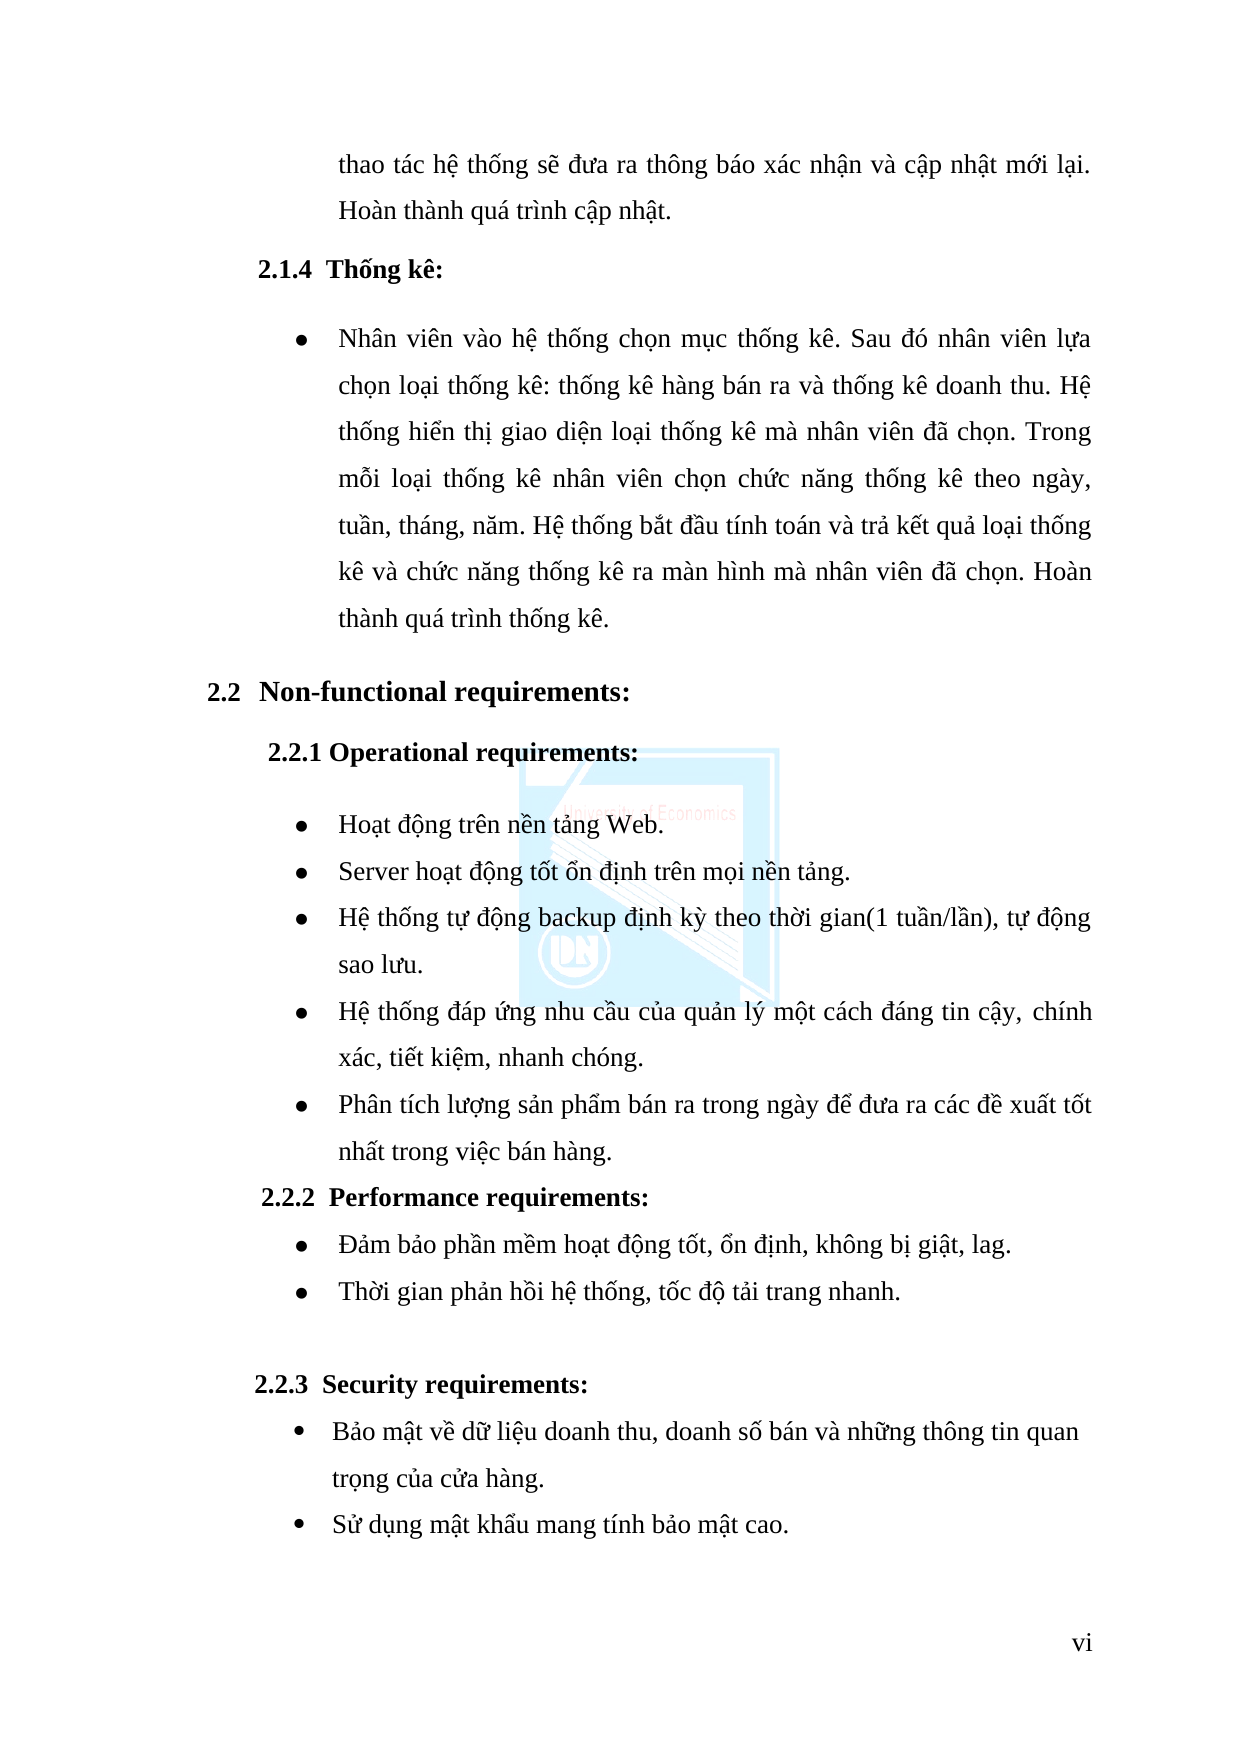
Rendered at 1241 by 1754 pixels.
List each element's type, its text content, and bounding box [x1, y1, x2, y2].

list Server hoạt động tốt ổn định trên mọi nền tảng. [294, 855, 1092, 886]
list Sử dụng mật khẩu mang tính bảo mật cao. [294, 1508, 1092, 1539]
text 2.2.1 Operational requirements: [207, 737, 1092, 768]
text 2.1.4 Thống kê: [207, 253, 1092, 285]
text 2.2.2 Performance requirements: [207, 1182, 1092, 1213]
list Thời gian phản hồi hệ thống, tốc độ tải trang nhanh. [294, 1275, 1092, 1306]
subtitle Non-functional requirements: [207, 674, 1092, 707]
list Bảo mật về dữ liệu doanh thu, doanh số bán và những thông tin quan trọng của cửa hàng. [294, 1415, 1092, 1493]
list Hệ thống tự động backup định kỳ theo thời gian(1 tuần/lần), tự động sao lưu. [294, 902, 1092, 979]
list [294, 148, 1092, 226]
list Hoạt động trên nền tảng Web. [294, 808, 1092, 839]
text 2.2.3 Security requirements: [207, 1368, 1092, 1399]
list Hệ thống đáp ứng nhu cầu của quản lý một cách đáng tin cậy, chính xác, tiết kiệm, nhanh chóng. [294, 995, 1092, 1073]
list Nhân viên vào hệ thống chọn mục thống kê. Sau đó nhân viên lựa chọn loại thống kê: thống kê hàng bán ra và thống kê doanh thu. Hệ thống hiển thị giao diện loại thống kê mà nhân viên đã chọn. Trong mỗi loại thống kê nhân viên chọn chức năng thống kê theo ngày, tuần, tháng, năm. Hệ thống bắt đầu tính toán và trả kết quả loại thống kê và chức năng thống kê ra màn hình mà nhân viên đã chọn. Hoàn thành quá trình thống kê. [294, 322, 1092, 633]
list Đảm bảo phần mềm hoạt động tốt, ổn định, không bị giật, lag. [294, 1228, 1092, 1259]
list Phân tích lượng sản phẩm bán ra trong ngày để đưa ra các đề xuất tốt nhất trong việc bán hàng. [294, 1088, 1092, 1166]
